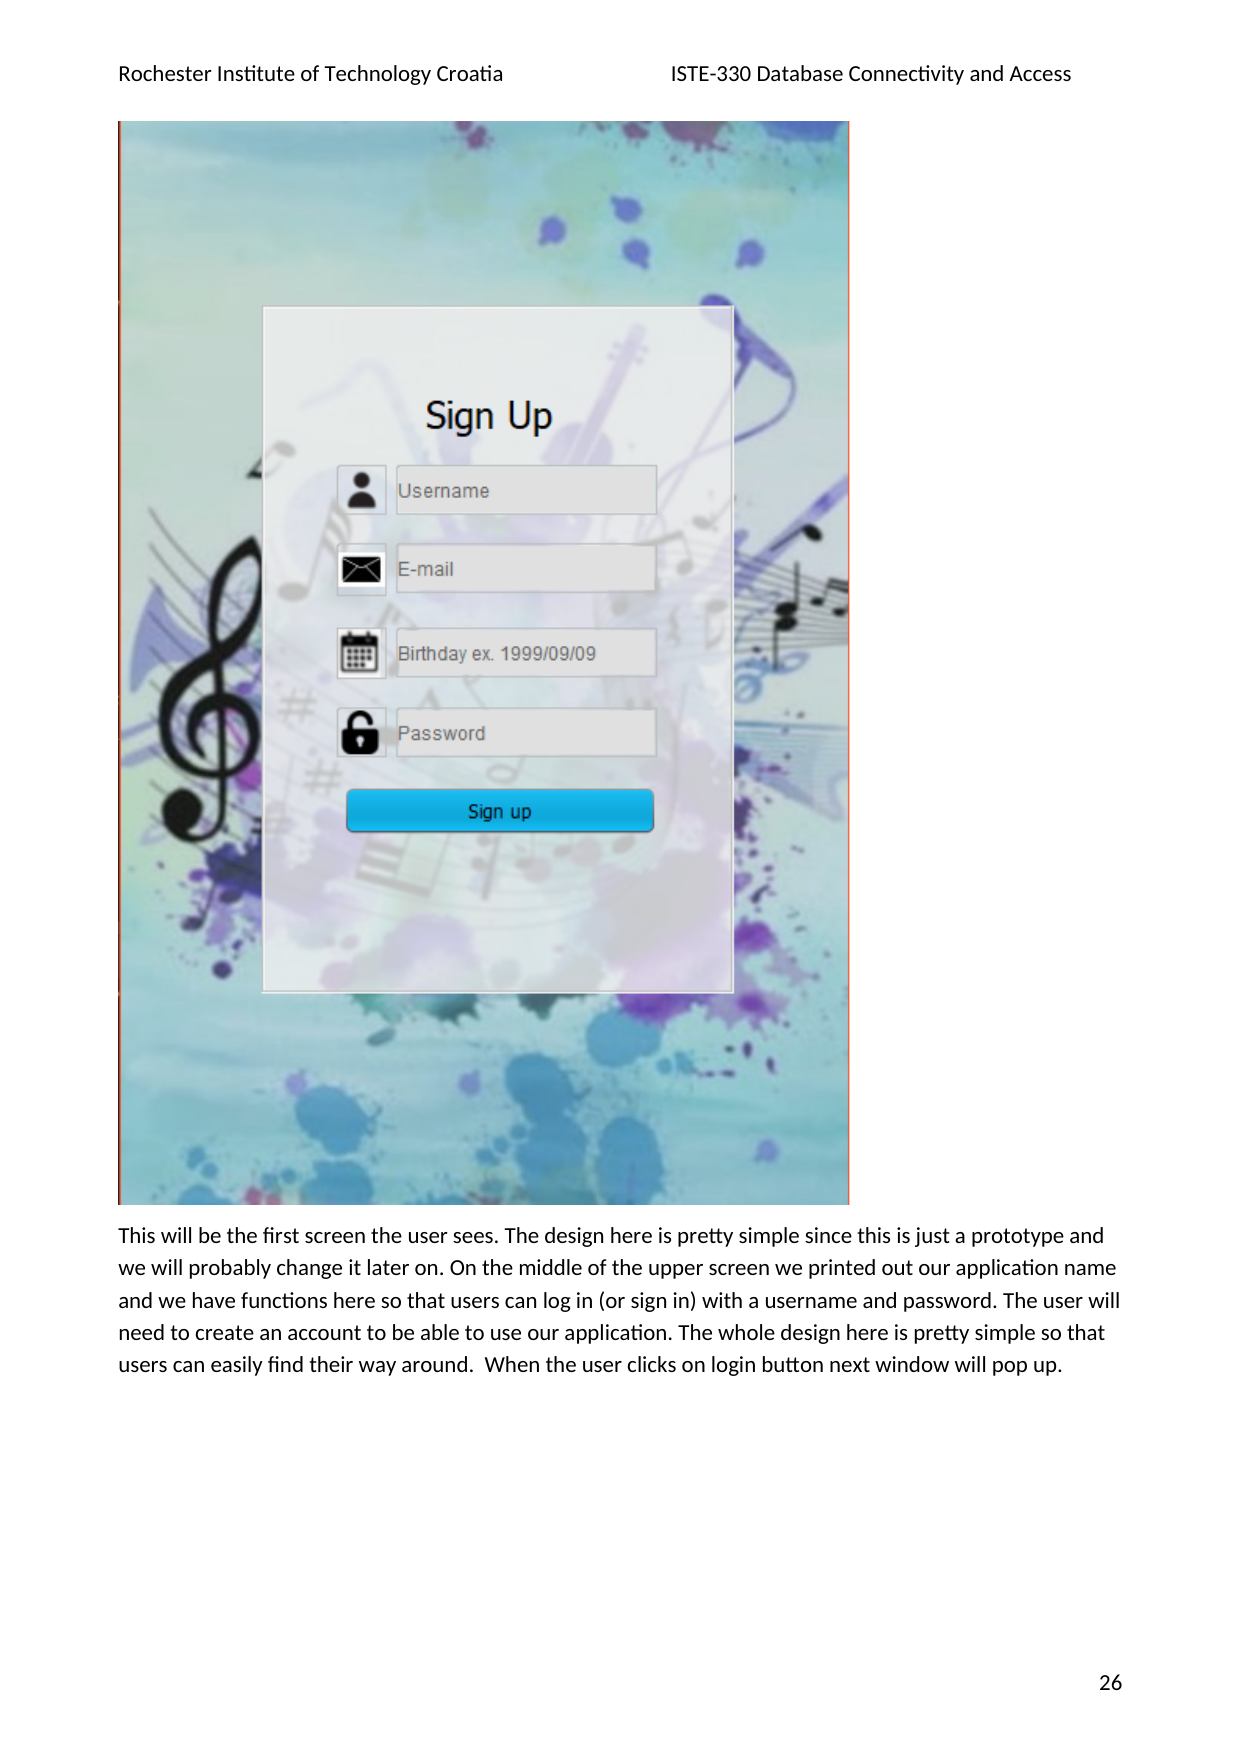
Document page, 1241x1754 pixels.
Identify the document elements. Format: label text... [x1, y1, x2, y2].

text This will be the first screen the user sees. The design here is pretty simple since this is just a prototype and we will probably change it later on. On the middle of the upper screen we printed out our application name and we have functions here so that users can log in (or sign in) with a username and password. The user will need to create an account to be able to use our application. The whole design here is pretty simple so that users can easily find their way around. When the user clicks on login button next window will pop up. [118, 1221, 1122, 1378]
picture [118, 121, 850, 1205]
